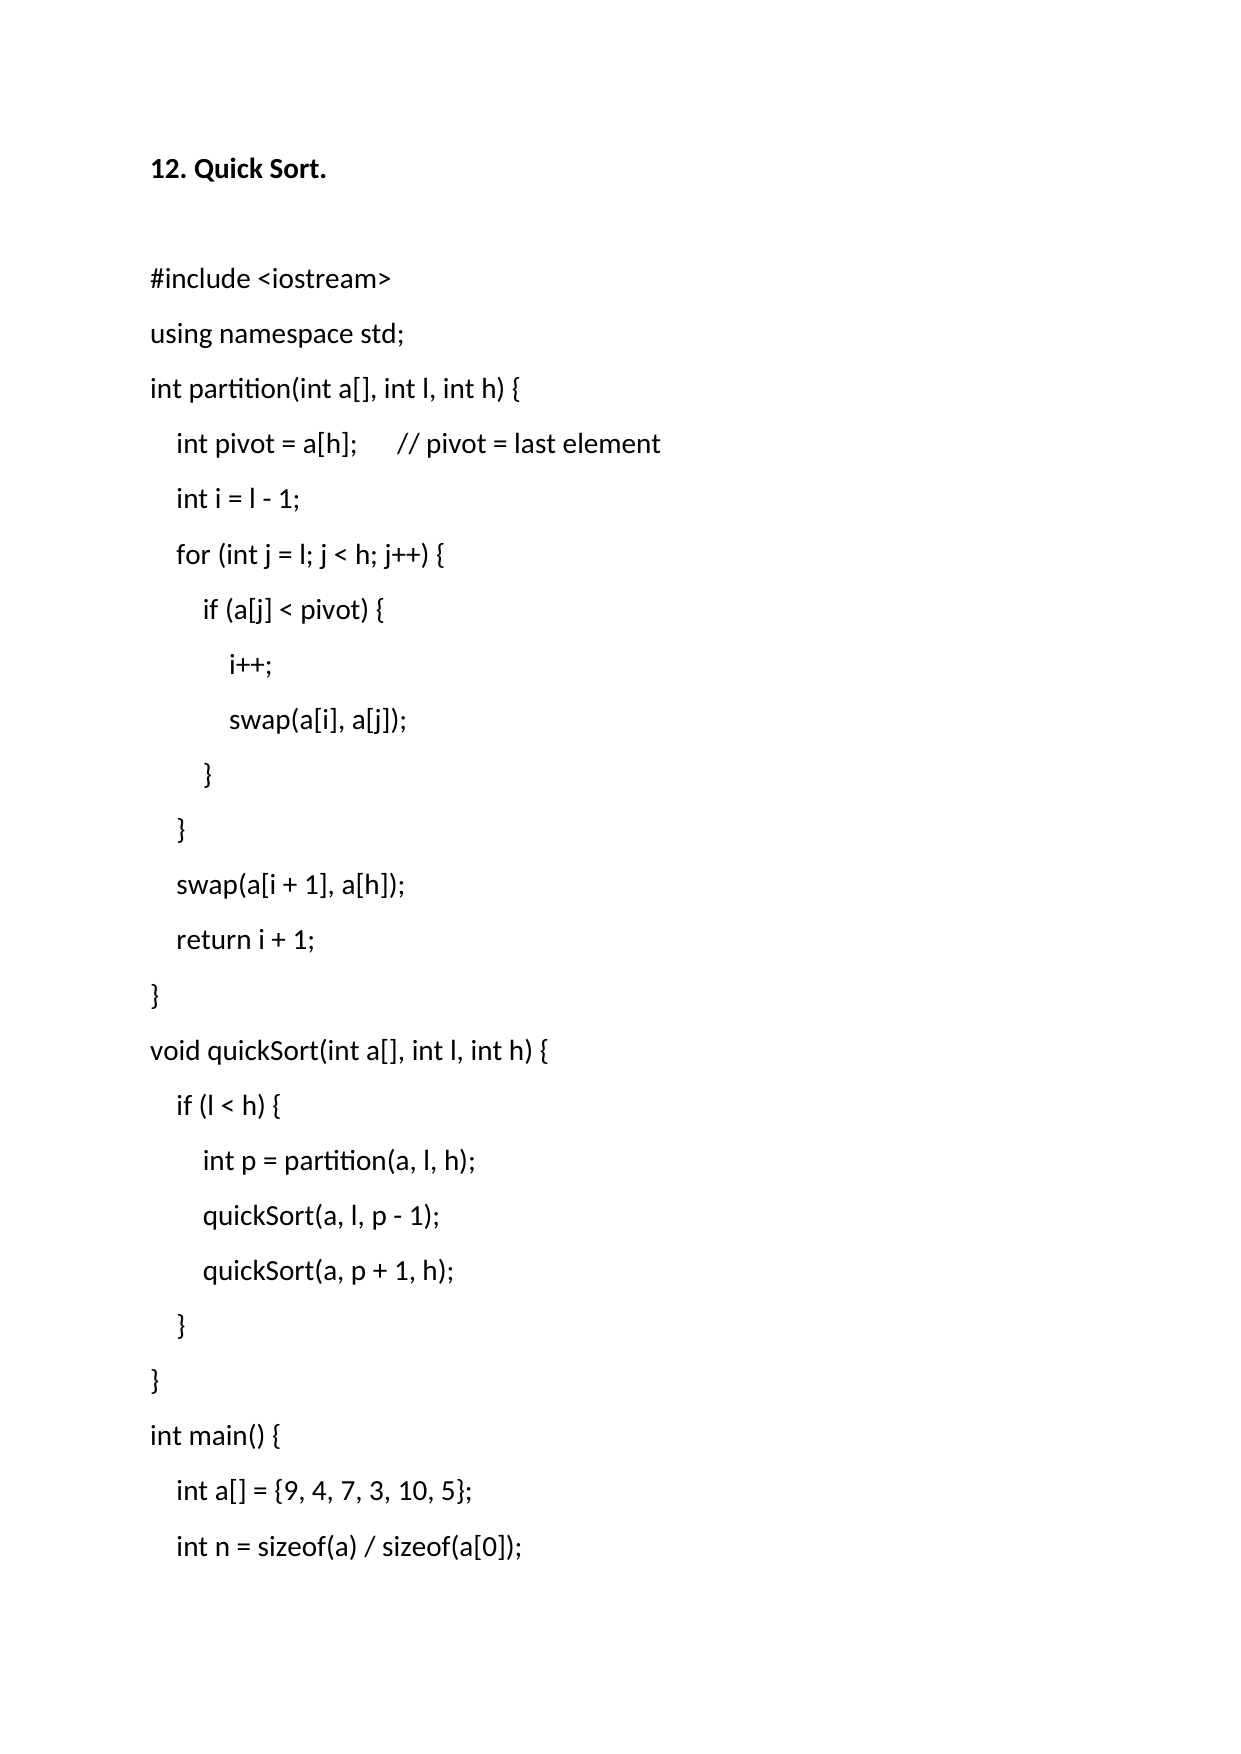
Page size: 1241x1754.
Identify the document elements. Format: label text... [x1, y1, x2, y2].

text #include <iostream> [150, 260, 1090, 296]
text int i = l - 1; [150, 481, 1090, 516]
text swap(a[i], a[j]); [150, 701, 1090, 737]
text int pivot = a[h]; // pivot = last element [150, 426, 1090, 461]
text } [150, 1307, 1090, 1343]
text for (int j = l; j < h; j++) { [150, 536, 1090, 571]
text if (a[j] < pivot) { [150, 591, 1090, 626]
text i++; [150, 646, 1090, 682]
text int main() { [150, 1417, 1090, 1453]
text 12. Quick Sort. [150, 150, 1090, 186]
text } [150, 756, 1090, 792]
text } [150, 1362, 1090, 1398]
text swap(a[i + 1], a[h]); [150, 866, 1090, 902]
text void quickSort(int a[], int l, int h) { [150, 1032, 1090, 1067]
text quickSort(a, p + 1, h); [150, 1252, 1090, 1288]
text int p = partition(a, l, h); [150, 1142, 1090, 1177]
text int a[] = {9, 4, 7, 3, 10, 5}; [150, 1472, 1090, 1508]
text } [150, 811, 1090, 847]
text int n = sizeof(a) / sizeof(a[0]); [150, 1528, 1090, 1563]
text int partition(int a[], int l, int h) { [150, 370, 1090, 406]
text quickSort(a, l, p - 1); [150, 1197, 1090, 1233]
text return i + 1; [150, 921, 1090, 957]
text using namespace std; [150, 315, 1090, 351]
text if (l < h) { [150, 1087, 1090, 1122]
text } [150, 977, 1090, 1012]
